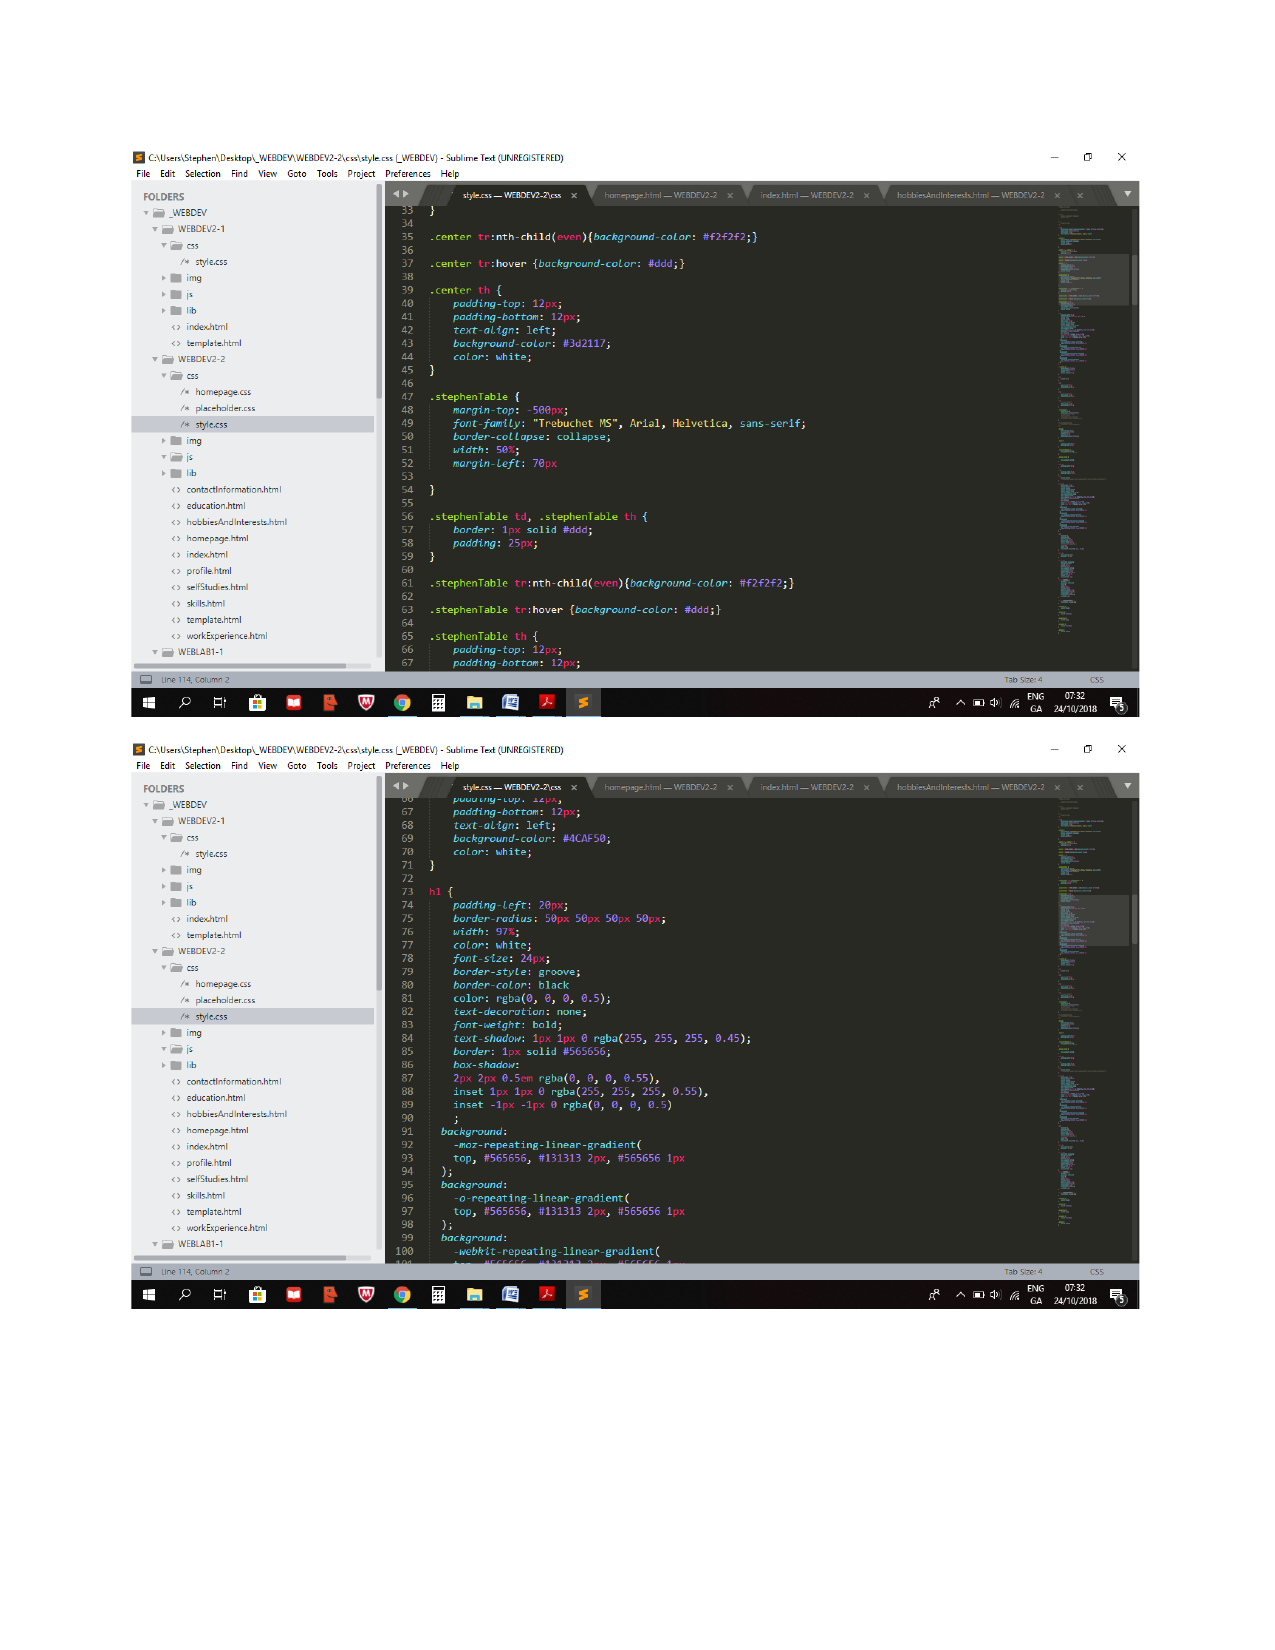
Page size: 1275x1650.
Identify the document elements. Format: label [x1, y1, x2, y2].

picture [131, 150, 1140, 717]
picture [131, 741, 1140, 1309]
